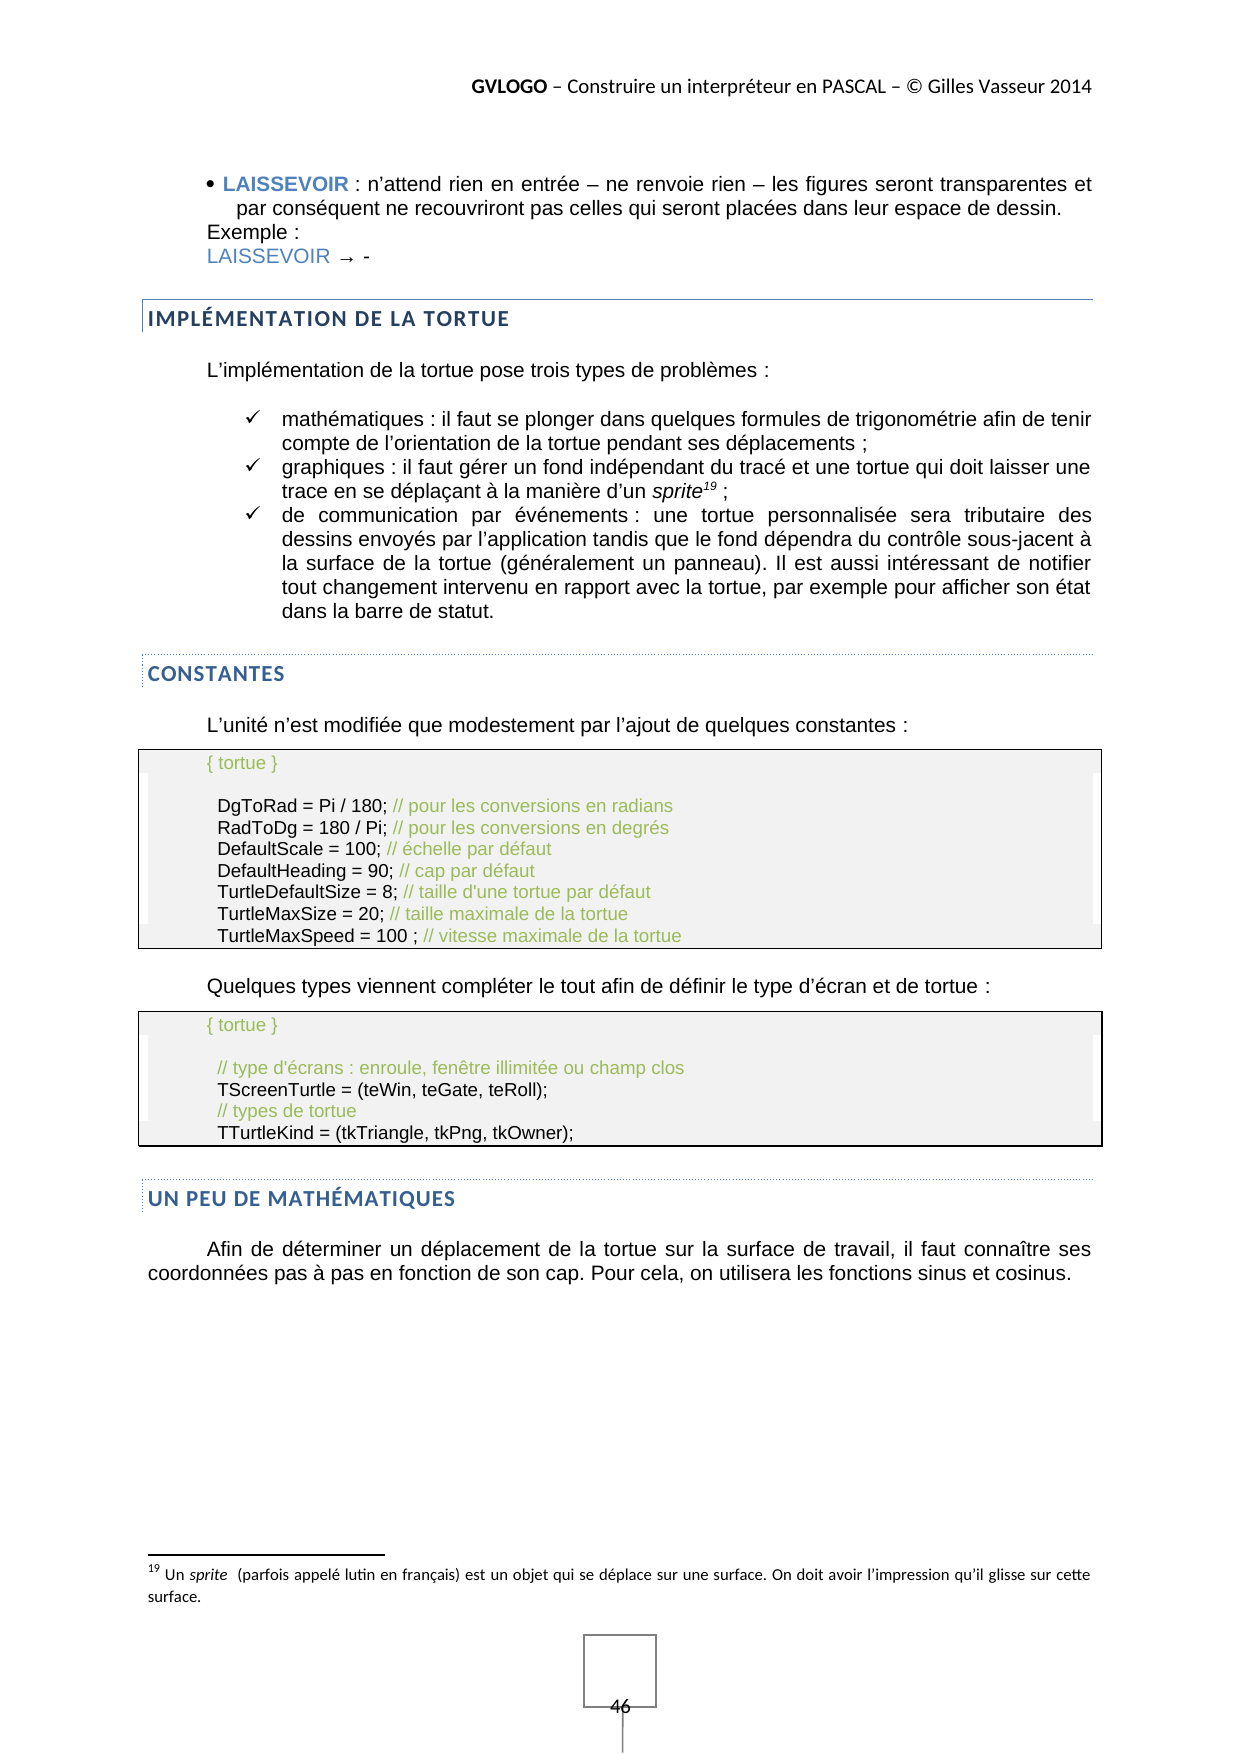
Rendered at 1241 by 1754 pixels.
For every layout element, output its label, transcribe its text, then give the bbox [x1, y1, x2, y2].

text Quelques types viennent compléter le tout afin de définir le type d’écran et de tortue : [148, 974, 1093, 998]
text { tortue } [139, 750, 1101, 773]
subtitle Constantes [142, 654, 1093, 687]
list LAISSEVOIR : n’attend rien en entrée – ne renvoie rien – les figures seront transparentes et par conséquent ne recouvriront pas celles qui seront placées dans leur espace de dessin. [207, 172, 1093, 219]
text Afin de déterminer un déplacement de la tortue sur la surface de travail, il faut connaître ses coordonnées pas à pas en fonction de son cap. Pour cela, on utilisera les fonctions sinus et cosinus. [148, 1237, 1093, 1285]
text // type d'écrans : enroule, fenêtre illimitée ou champ clos [148, 1057, 1093, 1078]
text TScreenTurtle = (teWin, teGate, teRoll); [148, 1078, 1093, 1100]
list de communication par événements : une tortue personnalisée sera tributaire des dessins envoyés par l’application tandis que le fond dépendra du contrôle sous-jacent à la surface de la tortue (généralement un panneau). Il est aussi intéressant de notifier tout changement intervenu en rapport avec la tortue, par exemple pour afficher son état dans la barre de statut. [244, 502, 1093, 622]
text Exemple : [148, 219, 1093, 243]
text TTurtleKind = (tkTriangle, tkPng, tkOwner); [139, 1118, 1101, 1145]
text // types de tortue [148, 1100, 1093, 1118]
text DgToRad = Pi / 180; // pour les conversions en radians [148, 795, 1093, 817]
text L’unité n’est modifiée que modestement par l’ajout de quelques constantes : [148, 712, 1093, 736]
text TurtleMaxSize = 20; // taille maximale de la tortue [148, 903, 1093, 921]
text RadToDg = 180 / Pi; // pour les conversions en degrés [148, 817, 1093, 838]
list graphiques : il faut gérer un fond indépendant du tracé et une tortue qui doit laisser une trace en se déplaçant à la manière d’un sprite ; [244, 454, 1093, 502]
text TurtleMaxSpeed = 100 ; // vitesse maximale de la tortue [139, 921, 1101, 948]
text DefaultHeading = 90; // cap par défaut [148, 860, 1093, 881]
list mathématiques : il faut se plonger dans quelques formules de trigonométrie afin de tenir compte de l’orientation de la tortue pendant ses déplacements ; [244, 406, 1093, 454]
subtitle Implémentation de la tortue [143, 300, 1093, 332]
subtitle Un peu de mathématiques [142, 1178, 1093, 1212]
text DefaultScale = 100; // échelle par défaut [148, 838, 1093, 860]
text { tortue } [139, 1012, 1101, 1035]
text TurtleDefaultSize = 8; // taille d'une tortue par défaut [148, 881, 1093, 903]
text L’implémentation de la tortue pose trois types de problèmes : [148, 357, 1093, 381]
text LAISSEVOIR → - [148, 243, 1093, 267]
